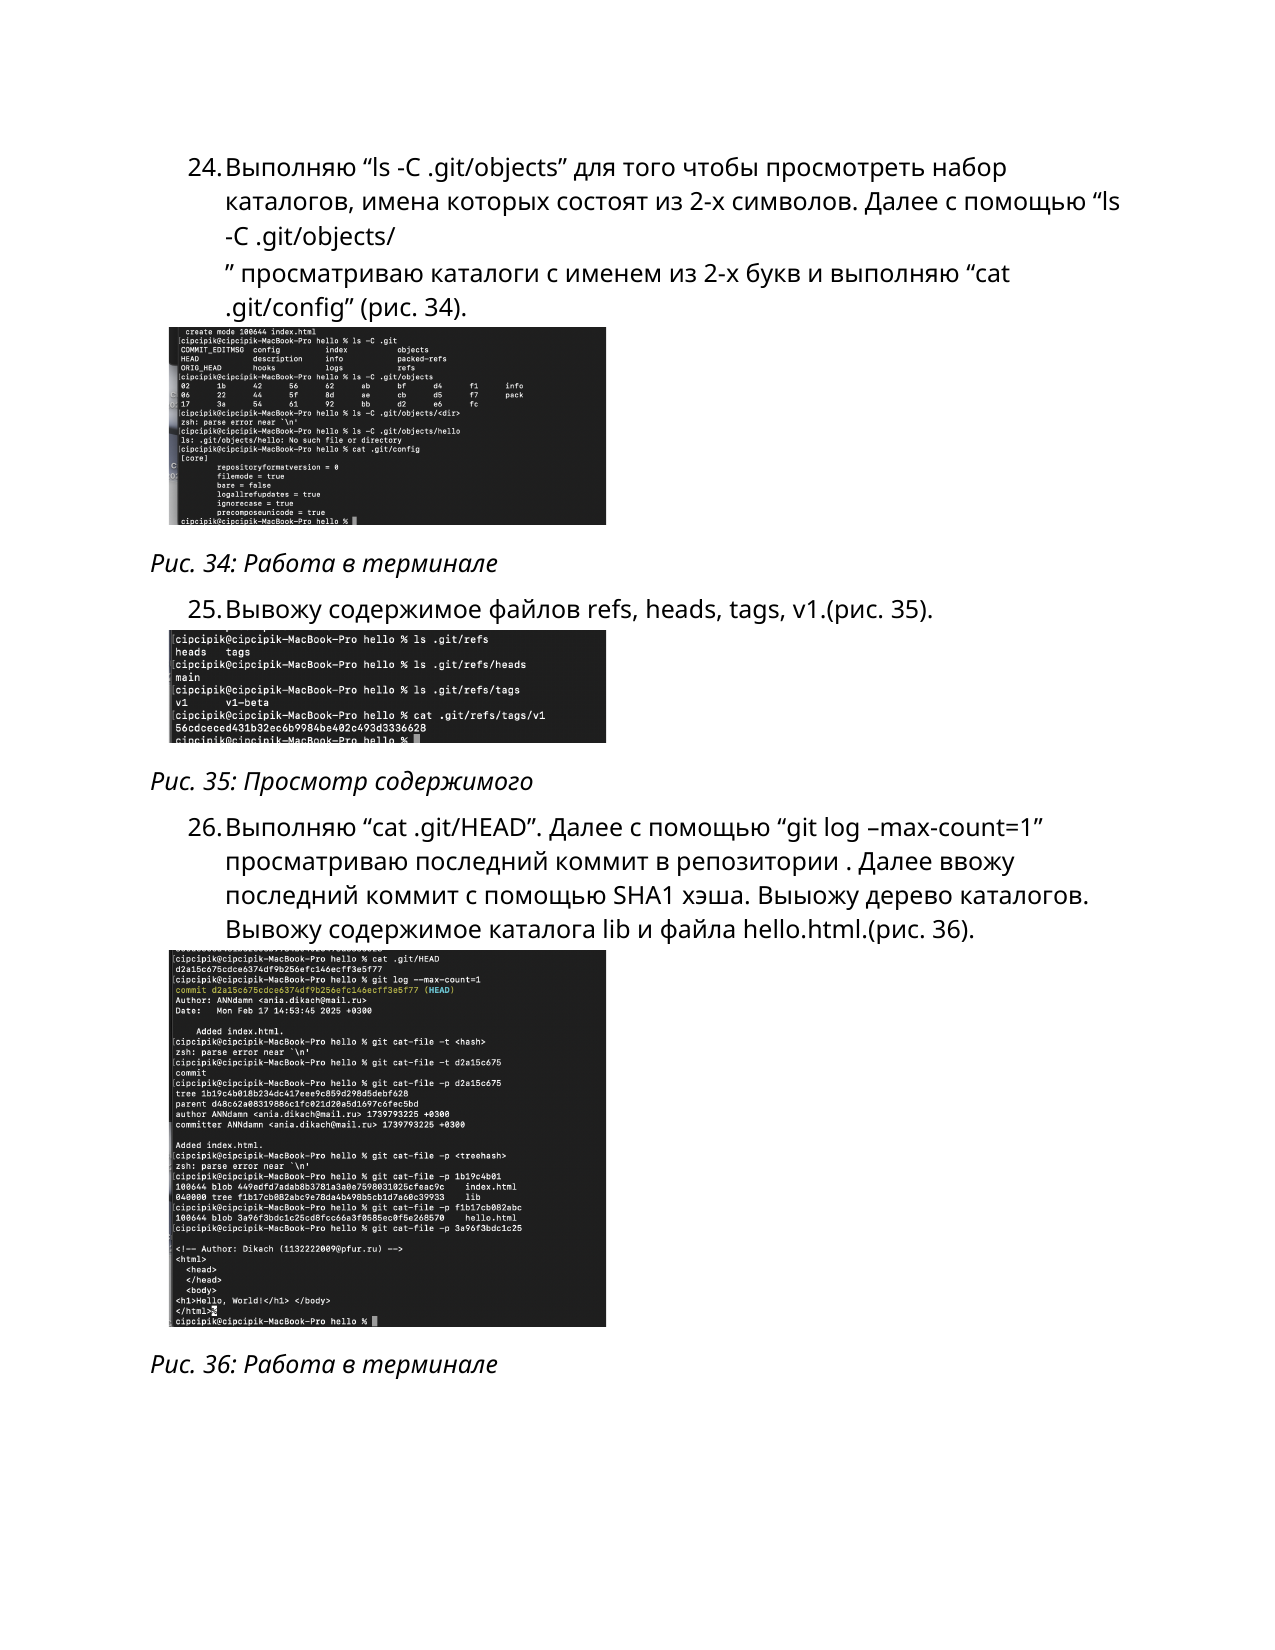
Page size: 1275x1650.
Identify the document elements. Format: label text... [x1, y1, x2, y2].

picture [168, 327, 607, 525]
picture [168, 630, 607, 743]
list Вывожу содержимое файлов refs, heads, tags, v1.(рис. 35). [187, 592, 1125, 626]
list Выполняю “cat .git/HEAD”. Далее с помощью “git log –max-count=1” просматриваю последний коммит в репозитории . Далее ввожу последний коммит с помощью SHA1 хэша. Выыожу дерево каталогов. Вывожу содержимое каталога lib и файла hello.html.(рис. 36). [187, 810, 1125, 946]
list Выполняю “ls -C .git/objects” для того чтобы просмотреть набор каталогов, имена которых состоят из 2-х символов. Далее с помощью “ls -C .git/objects/ [187, 150, 1125, 252]
text Рис. 34: Работа в терминале [150, 546, 1125, 580]
text Рис. 35: Просмотр содержимого [150, 763, 1125, 797]
picture [168, 950, 607, 1327]
list ” просматриваю каталоги с именем из 2-х букв и выполняю “cat .git/config” (рис. 34). [187, 256, 1125, 324]
text Рис. 36: Работа в терминале [150, 1347, 1125, 1381]
